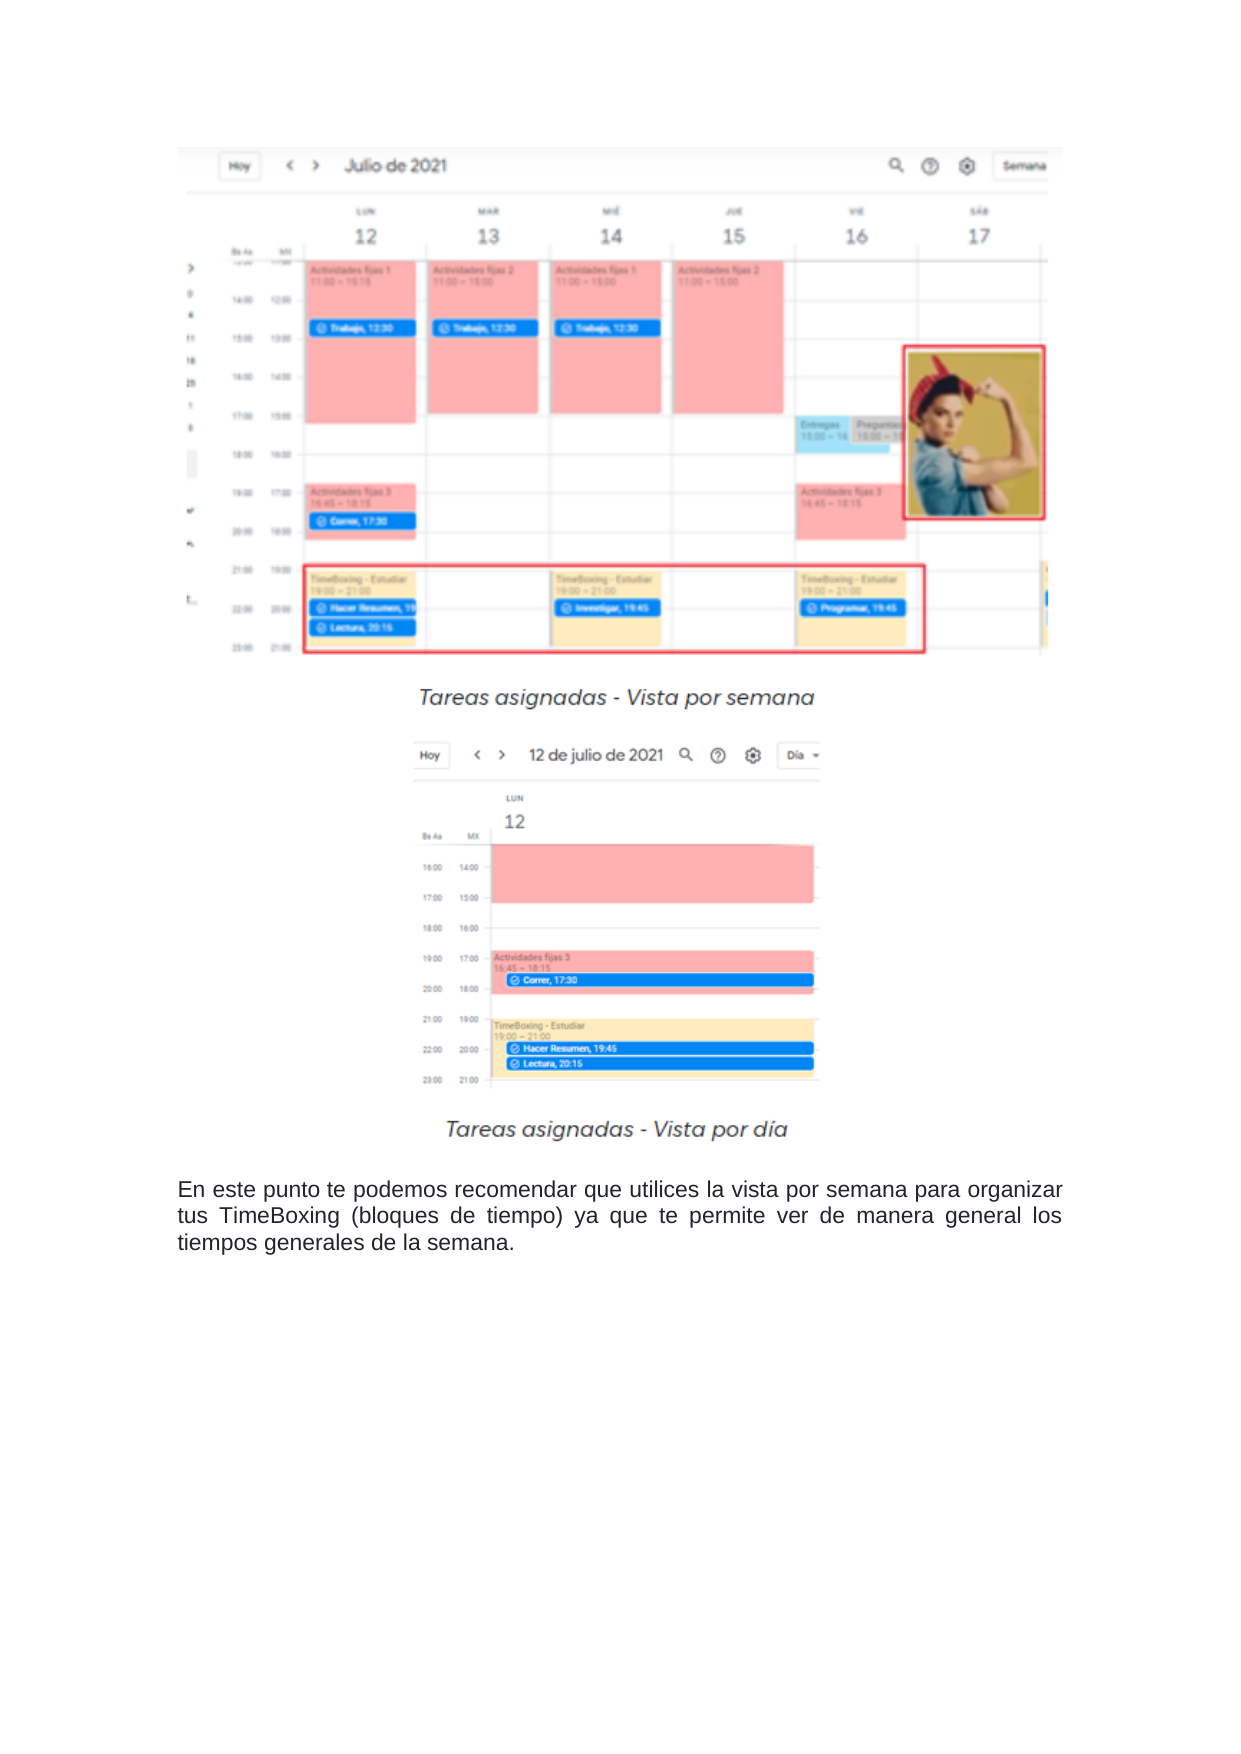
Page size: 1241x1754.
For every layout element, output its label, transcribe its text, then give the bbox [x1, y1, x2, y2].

text En este punto te podemos recomendar que utilices la vista por semana para organizar tus TimeBoxing (bloques de tiempo) ya que te permite ver de manera general los tiempos generales de la semana. [177, 1228, 1063, 1255]
picture [177, 147, 1063, 1147]
